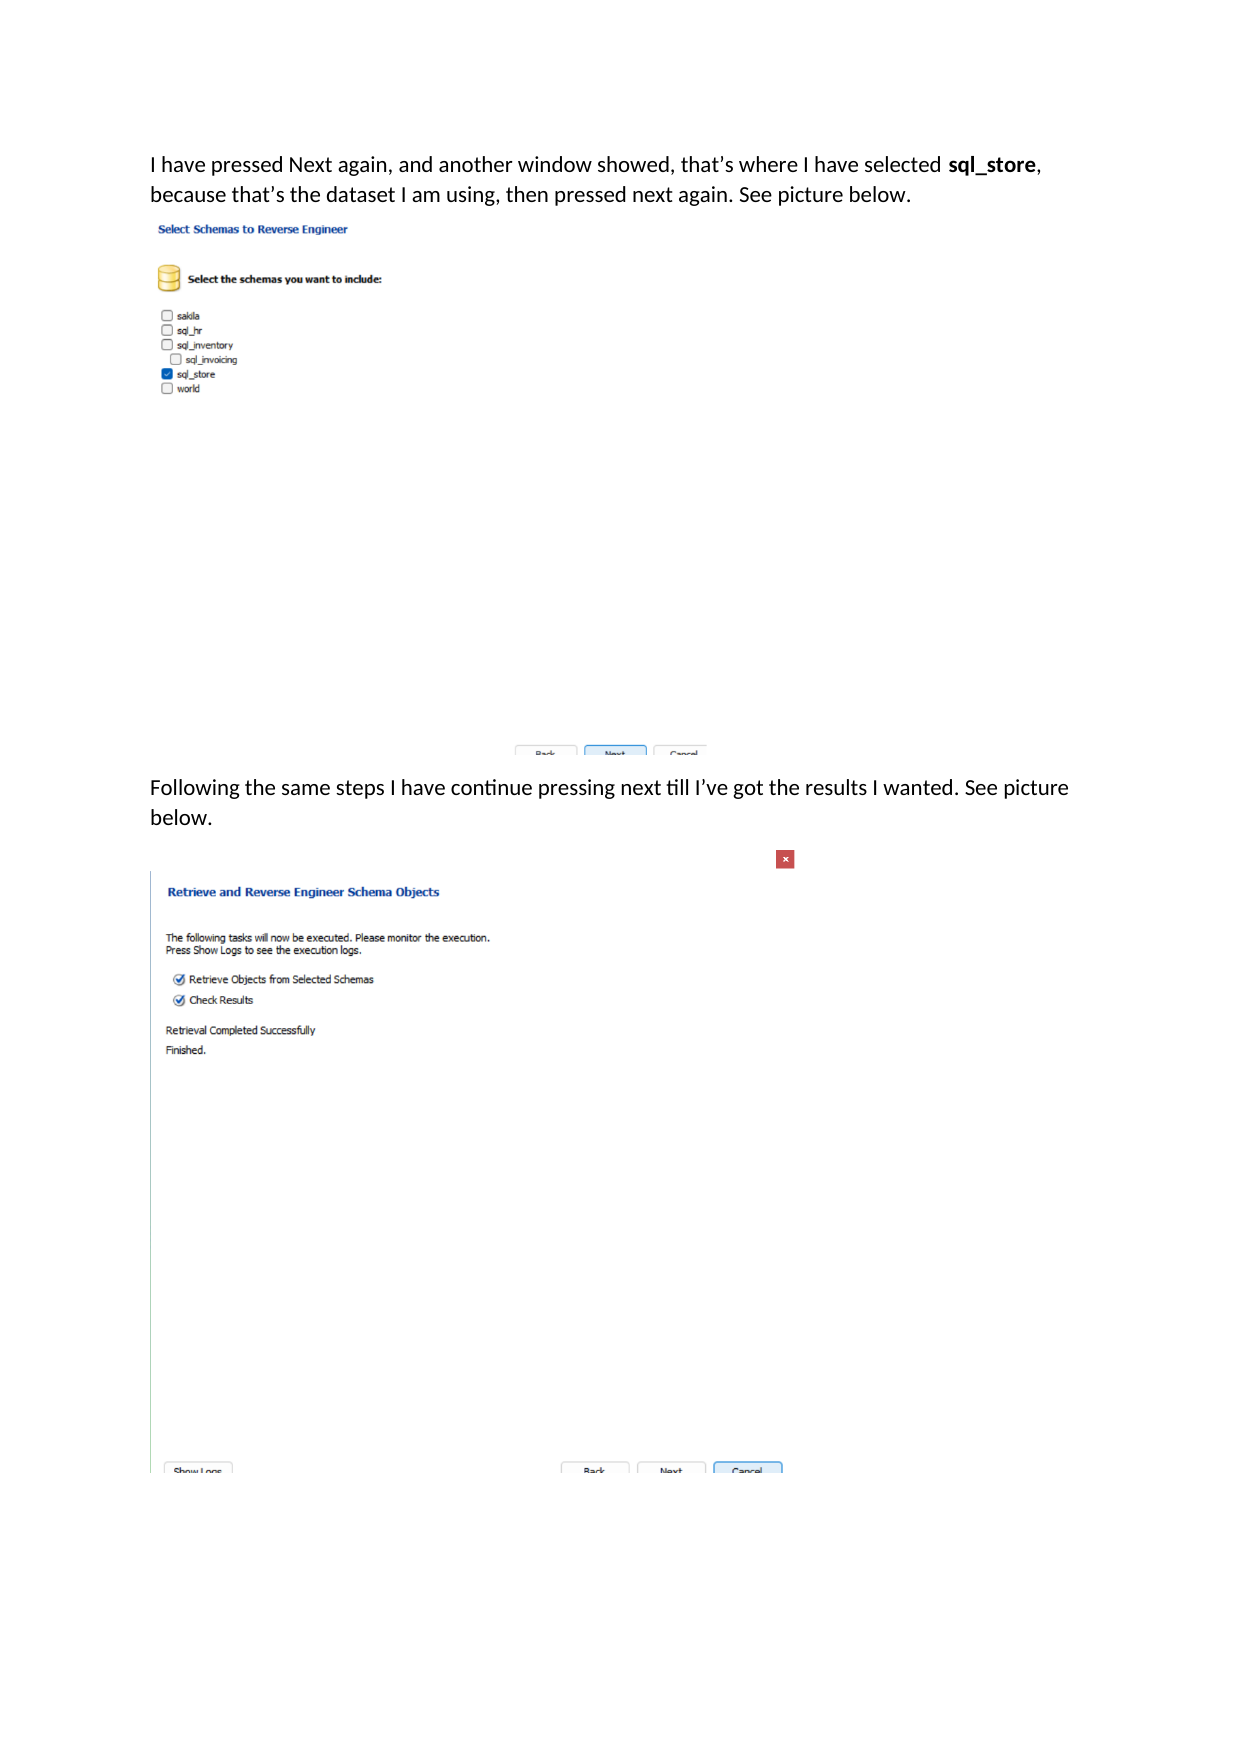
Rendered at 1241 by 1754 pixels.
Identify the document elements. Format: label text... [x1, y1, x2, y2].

text Following the same steps I have continue pressing next till I’ve got the results I wanted. See picture below. [150, 773, 1090, 831]
picture [150, 210, 707, 755]
picture [150, 850, 795, 1473]
